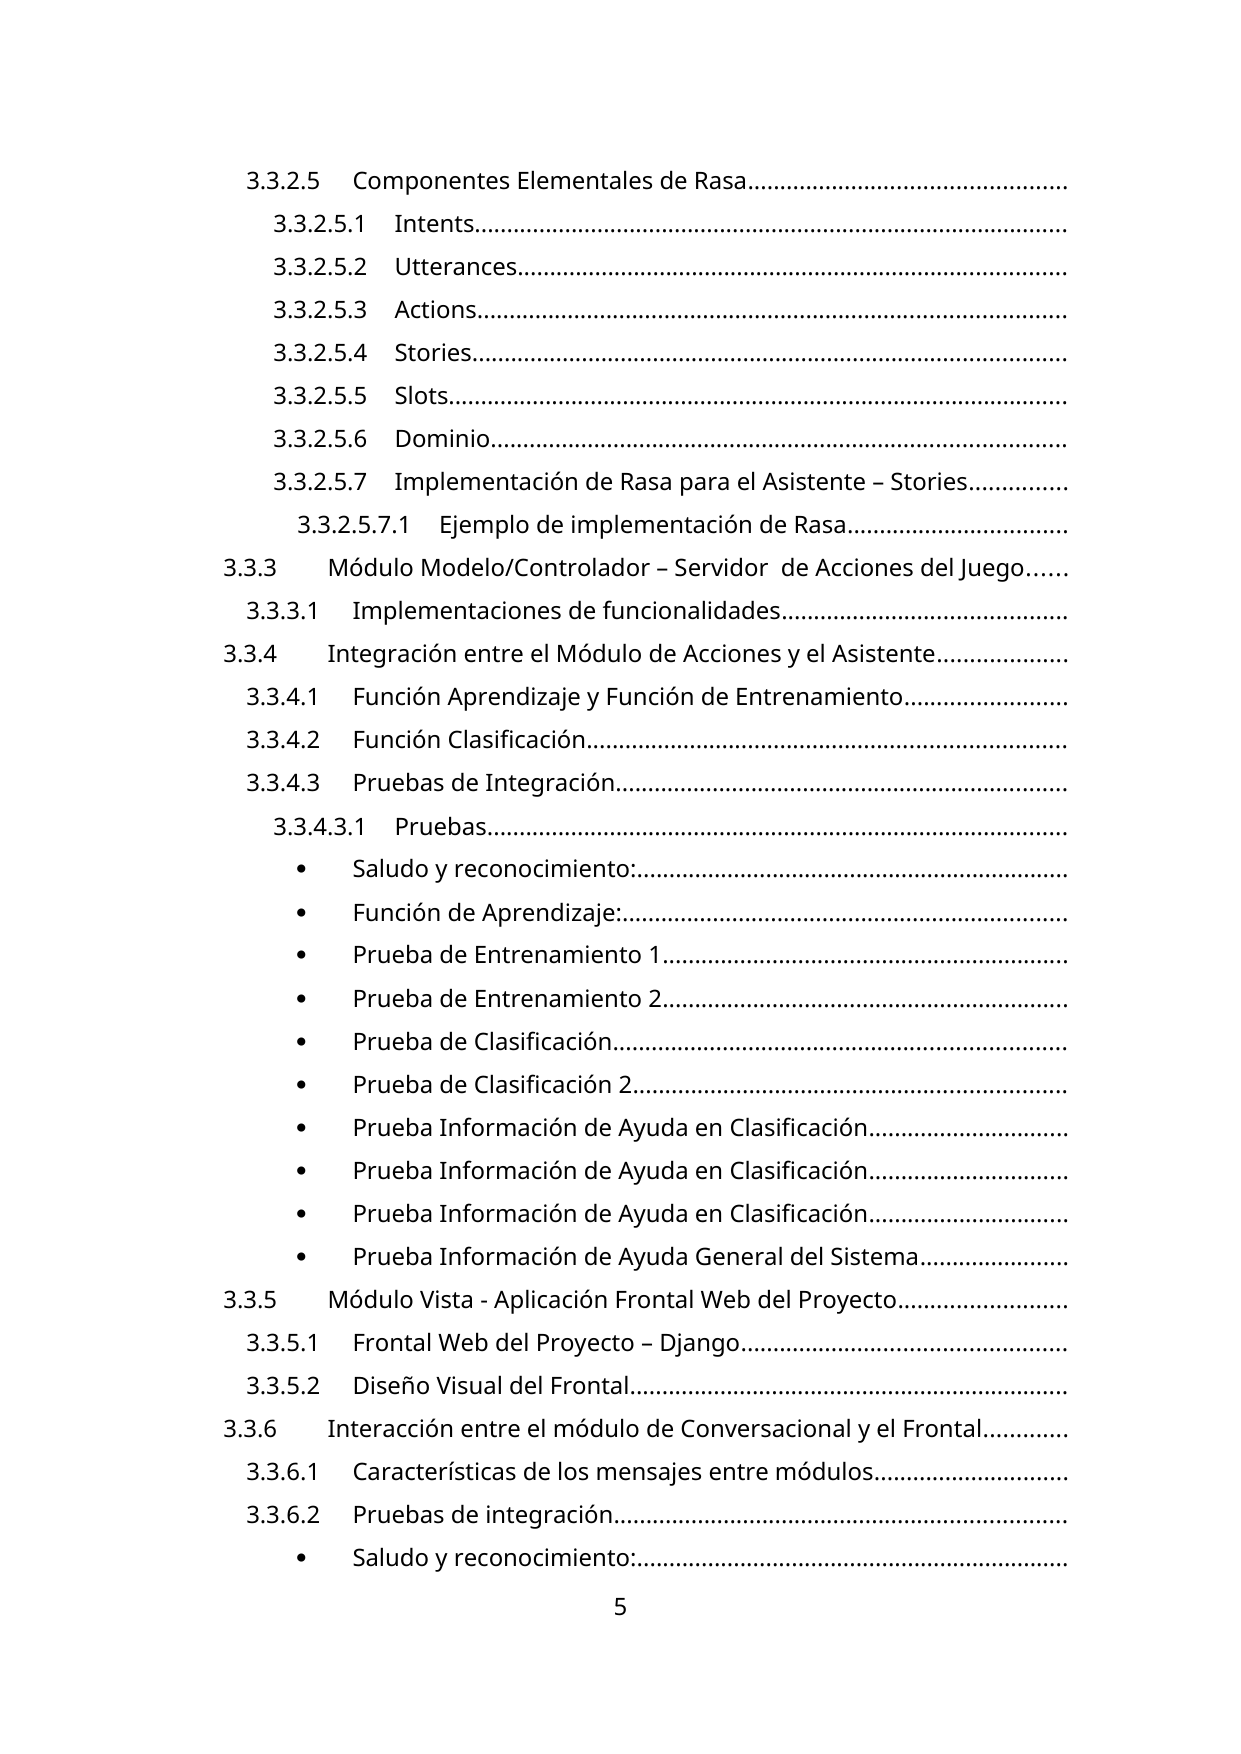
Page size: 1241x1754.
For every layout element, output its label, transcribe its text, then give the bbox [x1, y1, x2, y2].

text  Prueba Información de Ayuda en Clasificación 47 [297, 1196, 1063, 1229]
text  Saludo y reconocimiento: 39 [297, 852, 1063, 885]
text 3.3.4.1 Función Aprendizaje y Función de Entrenamiento 36 [246, 680, 1063, 713]
text 3.3.2.5.5 Slots 31 [273, 379, 1063, 412]
text 3.3.2.5 Componentes Elementales de Rasa 28 [246, 164, 1063, 197]
text 3.3.2.5.3 Actions 29 [273, 293, 1063, 326]
text 3.3.6.2 Pruebas de integración 52 [246, 1498, 1063, 1530]
text 3.3.5.1 Frontal Web del Proyecto – Django 48 [246, 1326, 1063, 1358]
text  Prueba Información de Ayuda en Clasificación 46 [297, 1110, 1063, 1143]
text  Prueba Información de Ayuda en Clasificación 46 [297, 1153, 1063, 1186]
text 3.3.2.5.7.1 Ejemplo de implementación de Rasa 32 [297, 508, 1063, 541]
text 3.3.3.1 Implementaciones de funcionalidades 33 [246, 594, 1063, 627]
text 3.3.3 Módulo Modelo/Controlador – Servidor de Acciones del Juego 33 [223, 551, 1063, 584]
text 3.3.2.5.6 Dominio 31 [273, 422, 1063, 455]
text  Prueba de Entrenamiento 2 41 [297, 981, 1063, 1014]
text 3.3.4.2 Función Clasificación 36 [246, 723, 1063, 756]
text  Prueba Información de Ayuda General del Sistema 47 [297, 1239, 1063, 1272]
text 3.3.2.5.1 Intents 28 [273, 207, 1063, 239]
text  Prueba de Clasificación 42 [297, 1024, 1063, 1057]
text  Prueba de Entrenamiento 1 41 [297, 938, 1063, 971]
text 3.3.5 Módulo Vista - Aplicación Frontal Web del Proyecto 48 [223, 1282, 1063, 1315]
text 3.3.4 Integración entre el Módulo de Acciones y el Asistente 36 [223, 637, 1063, 670]
text 3.3.2.5.4 Stories 30 [273, 336, 1063, 369]
text  Prueba de Clasificación 2 45 [297, 1067, 1063, 1100]
text 3.3.5.2 Diseño Visual del Frontal 50 [246, 1368, 1063, 1401]
text 3.3.2.5.7 Implementación de Rasa para el Asistente – Stories 31 [273, 465, 1063, 498]
text  Saludo y reconocimiento: 52 [297, 1541, 1063, 1573]
text 3.3.4.3.1 Pruebas 39 [273, 809, 1063, 842]
text 3.3.6 Interacción entre el módulo de Conversacional y el Frontal 52 [223, 1412, 1063, 1444]
text 3.3.2.5.2 Utterances 29 [273, 250, 1063, 283]
text 3.3.6.1 Características de los mensajes entre módulos 52 [246, 1454, 1063, 1487]
text  Función de Aprendizaje: 39 [297, 895, 1063, 928]
text 3.3.4.3 Pruebas de Integración 37 [246, 766, 1063, 799]
